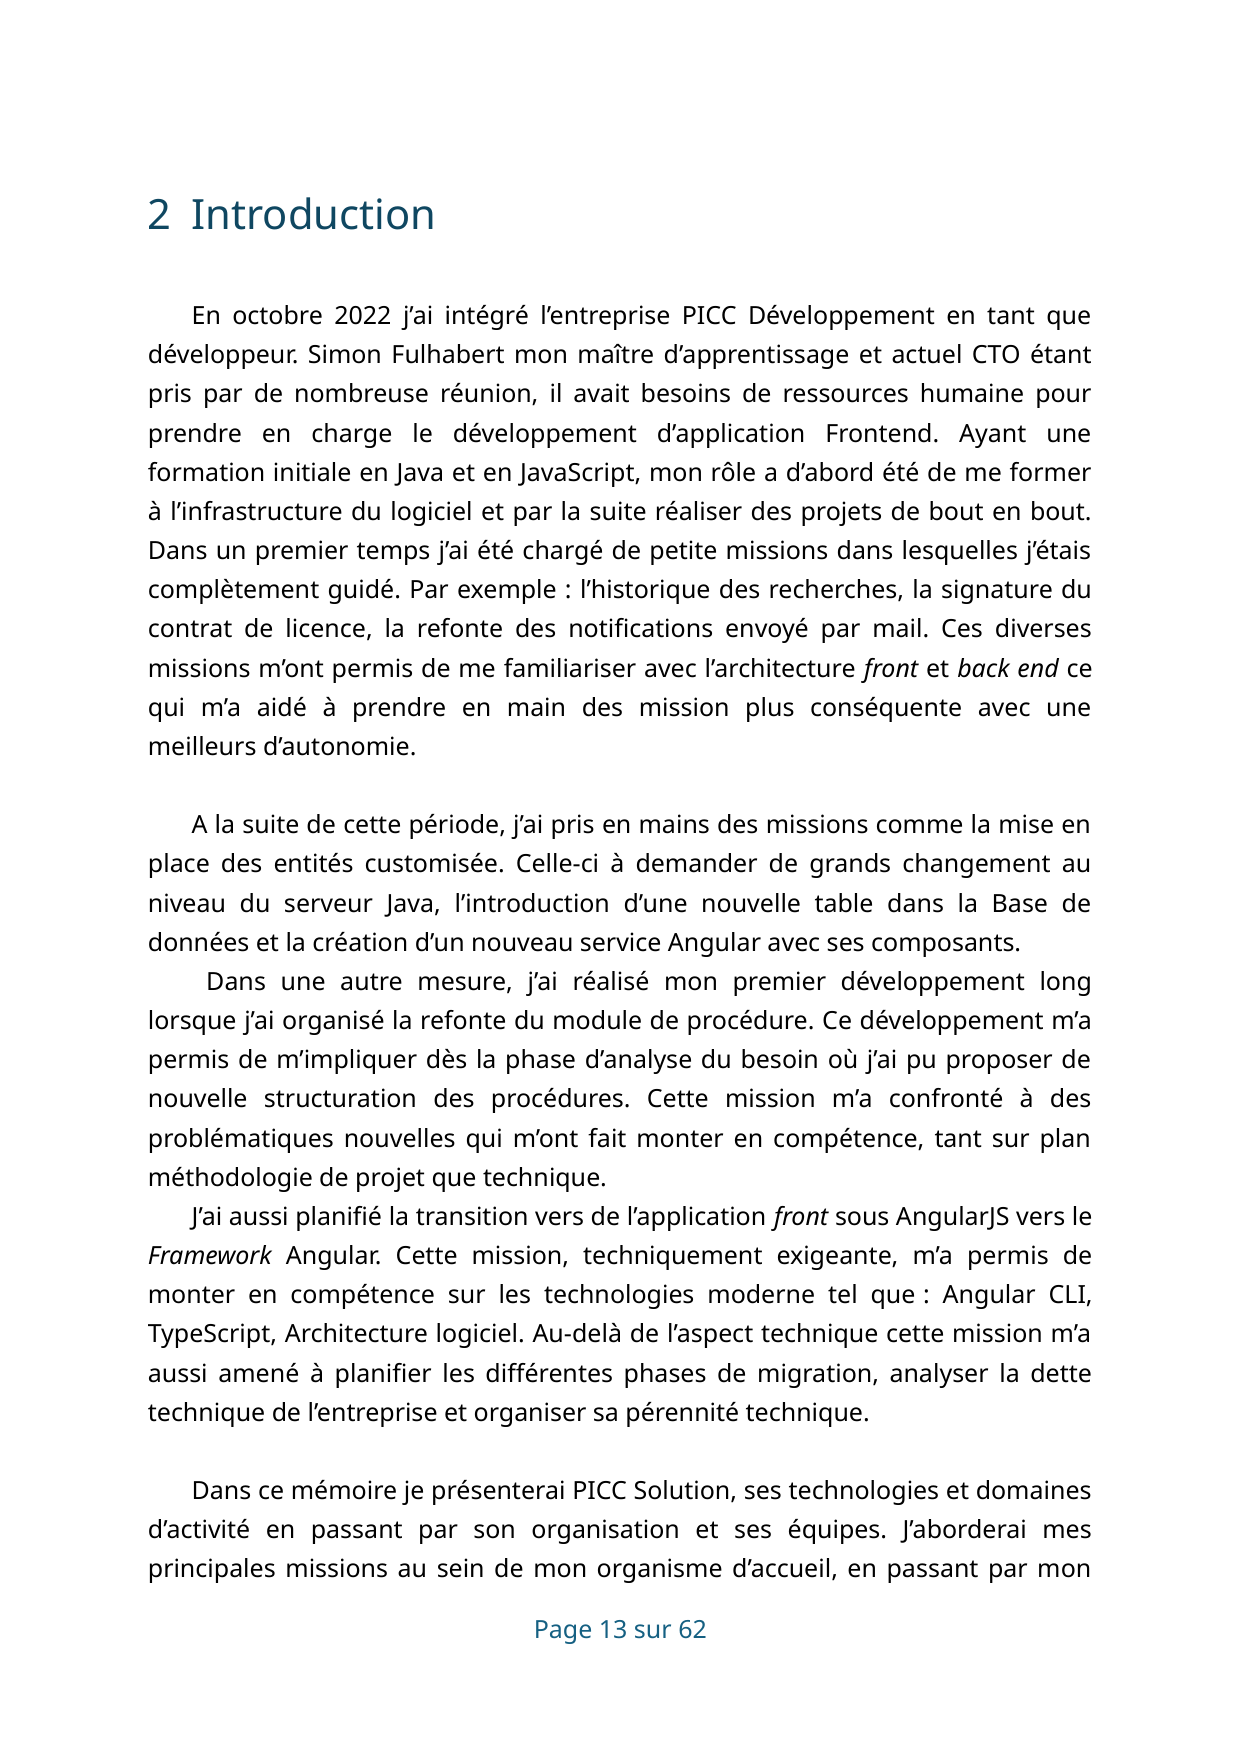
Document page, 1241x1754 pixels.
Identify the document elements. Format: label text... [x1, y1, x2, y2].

subtitle Introduction [148, 185, 1093, 242]
text A la suite de cette période, j’ai pris en mains des missions comme la mise en place des entités customisée. Celle-ci à demander de grands changement au niveau du serveur Java, l’introduction d’une nouvelle table dans la Base de données et la création d’un nouveau service Angular avec ses composants. [148, 807, 1093, 958]
text Dans une autre mesure, j’ai réalisé mon premier développement long lorsque j’ai organisé la refonte du module de procédure. Ce développement m’a permis de m’impliquer dès la phase d’analyse du besoin où j’ai pu proposer de nouvelle structuration des procédures. Cette mission m’a confronté à des problématiques nouvelles qui m’ont fait monter en compétence, tant sur plan méthodologie de projet que technique. [148, 964, 1093, 1193]
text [148, 1473, 1093, 1585]
text En octobre 2022 j’ai intégré l’entreprise PICC Développement en tant que développeur. Simon Fulhabert mon maître d’apprentissage et actuel CTO étant pris par de nombreuse réunion, il avait besoins de ressources humaine pour prendre en charge le développement d’application Frontend. Ayant une formation initiale en Java et en JavaScript, mon rôle a d’abord été de me former à l’infrastructure du logiciel et par la suite réaliser des projets de bout en bout. Dans un premier temps j’ai été chargé de petite missions dans lesquelles j’étais complètement guidé. Par exemple : l’historique des recherches, la signature du contrat de licence, la refonte des notifications envoyé par mail. Ces diverses missions m’ont permis de me familiariser avec l’architecture front et back end ce qui m’a aidé à prendre en main des mission plus conséquente avec une meilleurs d’autonomie. [148, 298, 1093, 763]
text J’ai aussi planifié la transition vers de l’application front sous AngularJS vers le Framework Angular. Cette mission, techniquement exigeante, m’a permis de monter en compétence sur les technologies moderne tel que : Angular CLI, TypeScript, Architecture logiciel. Au-delà de l’aspect technique cette mission m’a aussi amené à planifier les différentes phases de migration, analyser la dette technique de l’entreprise et organiser sa pérennité technique. [148, 1199, 1093, 1428]
